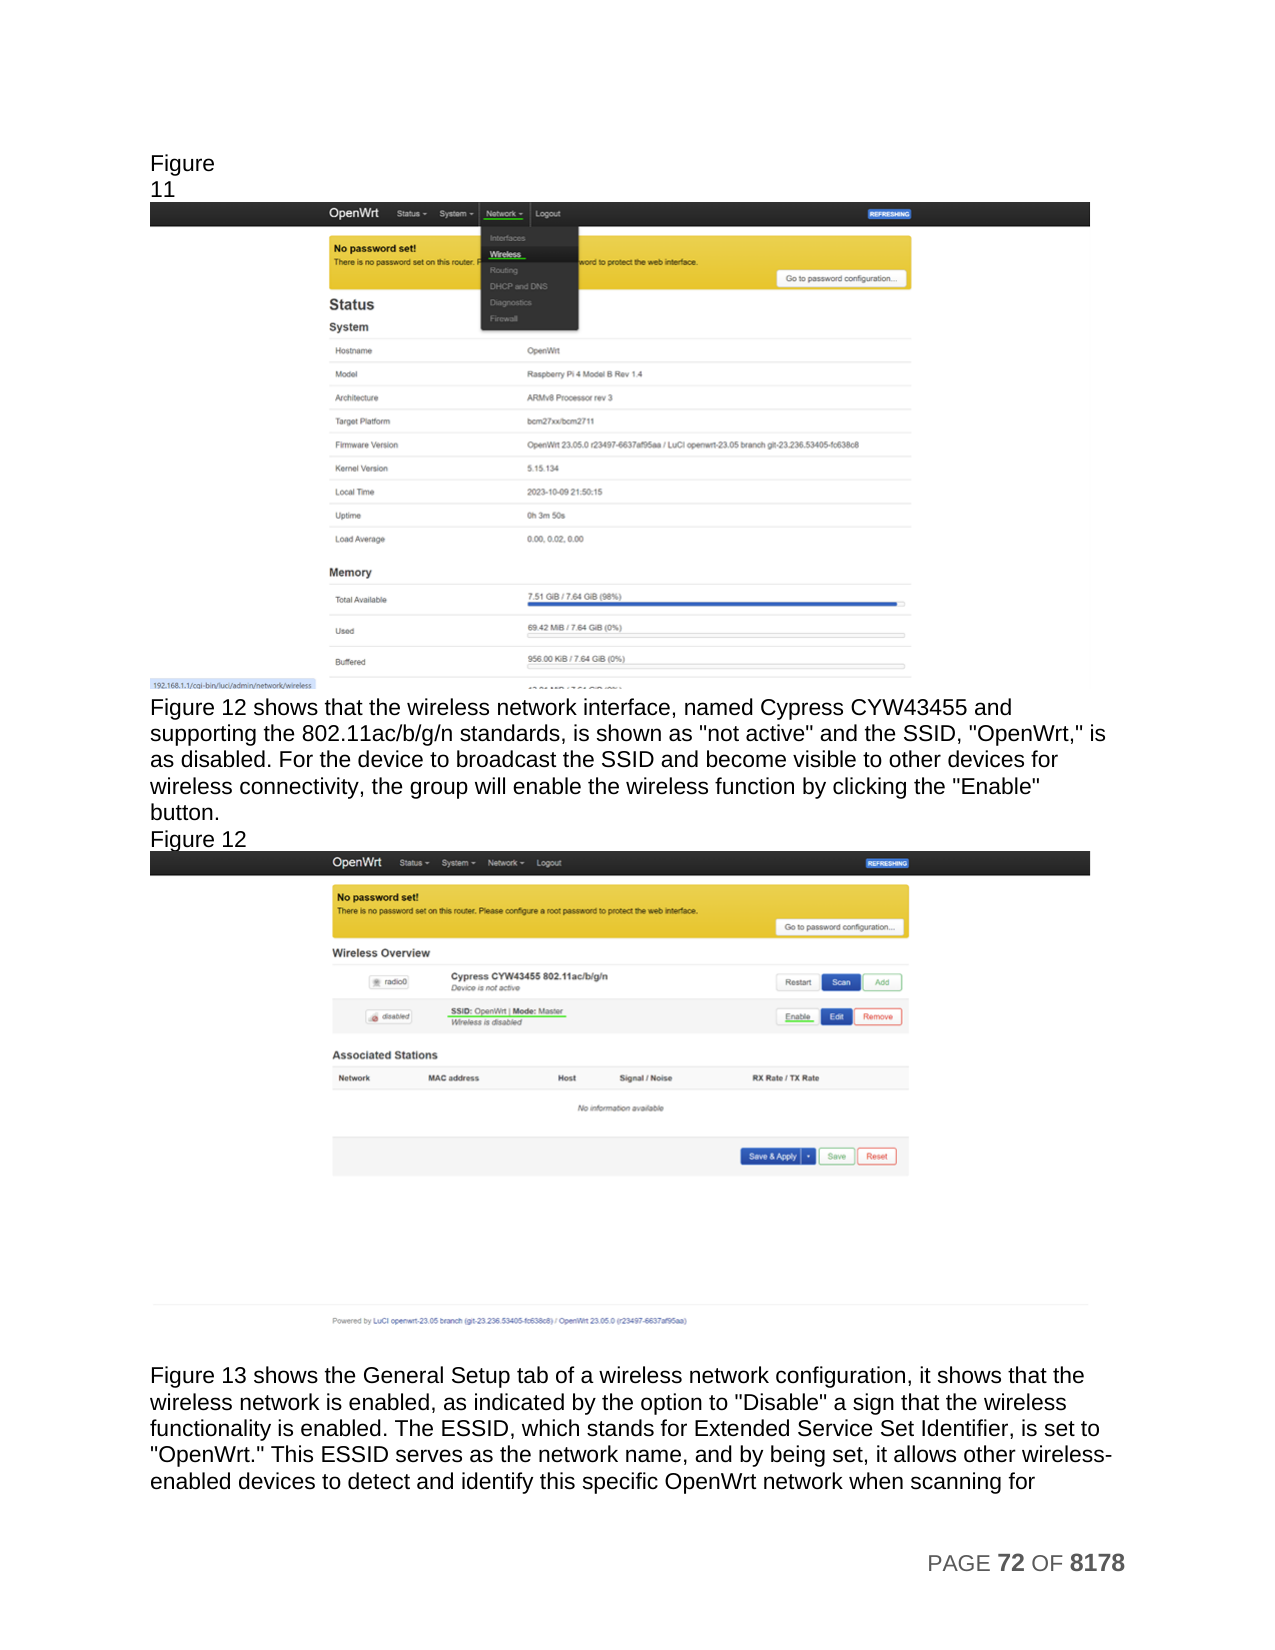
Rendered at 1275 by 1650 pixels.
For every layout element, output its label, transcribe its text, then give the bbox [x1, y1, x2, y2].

picture [150, 851, 1091, 1331]
text Figure 12 shows that the wireless network interface, named Cypress CYW43455 and supporting the 802.11ac/b/g/n standards, is shown as "not active" and the SSID, "OpenWrt," is as disabled. For the device to broadcast the SSID and become visible to other devices for wireless connectivity, the group will enable the wireless function by clicking the "Enable" button. [150, 694, 1125, 826]
picture [150, 202, 1091, 689]
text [150, 1362, 1125, 1494]
